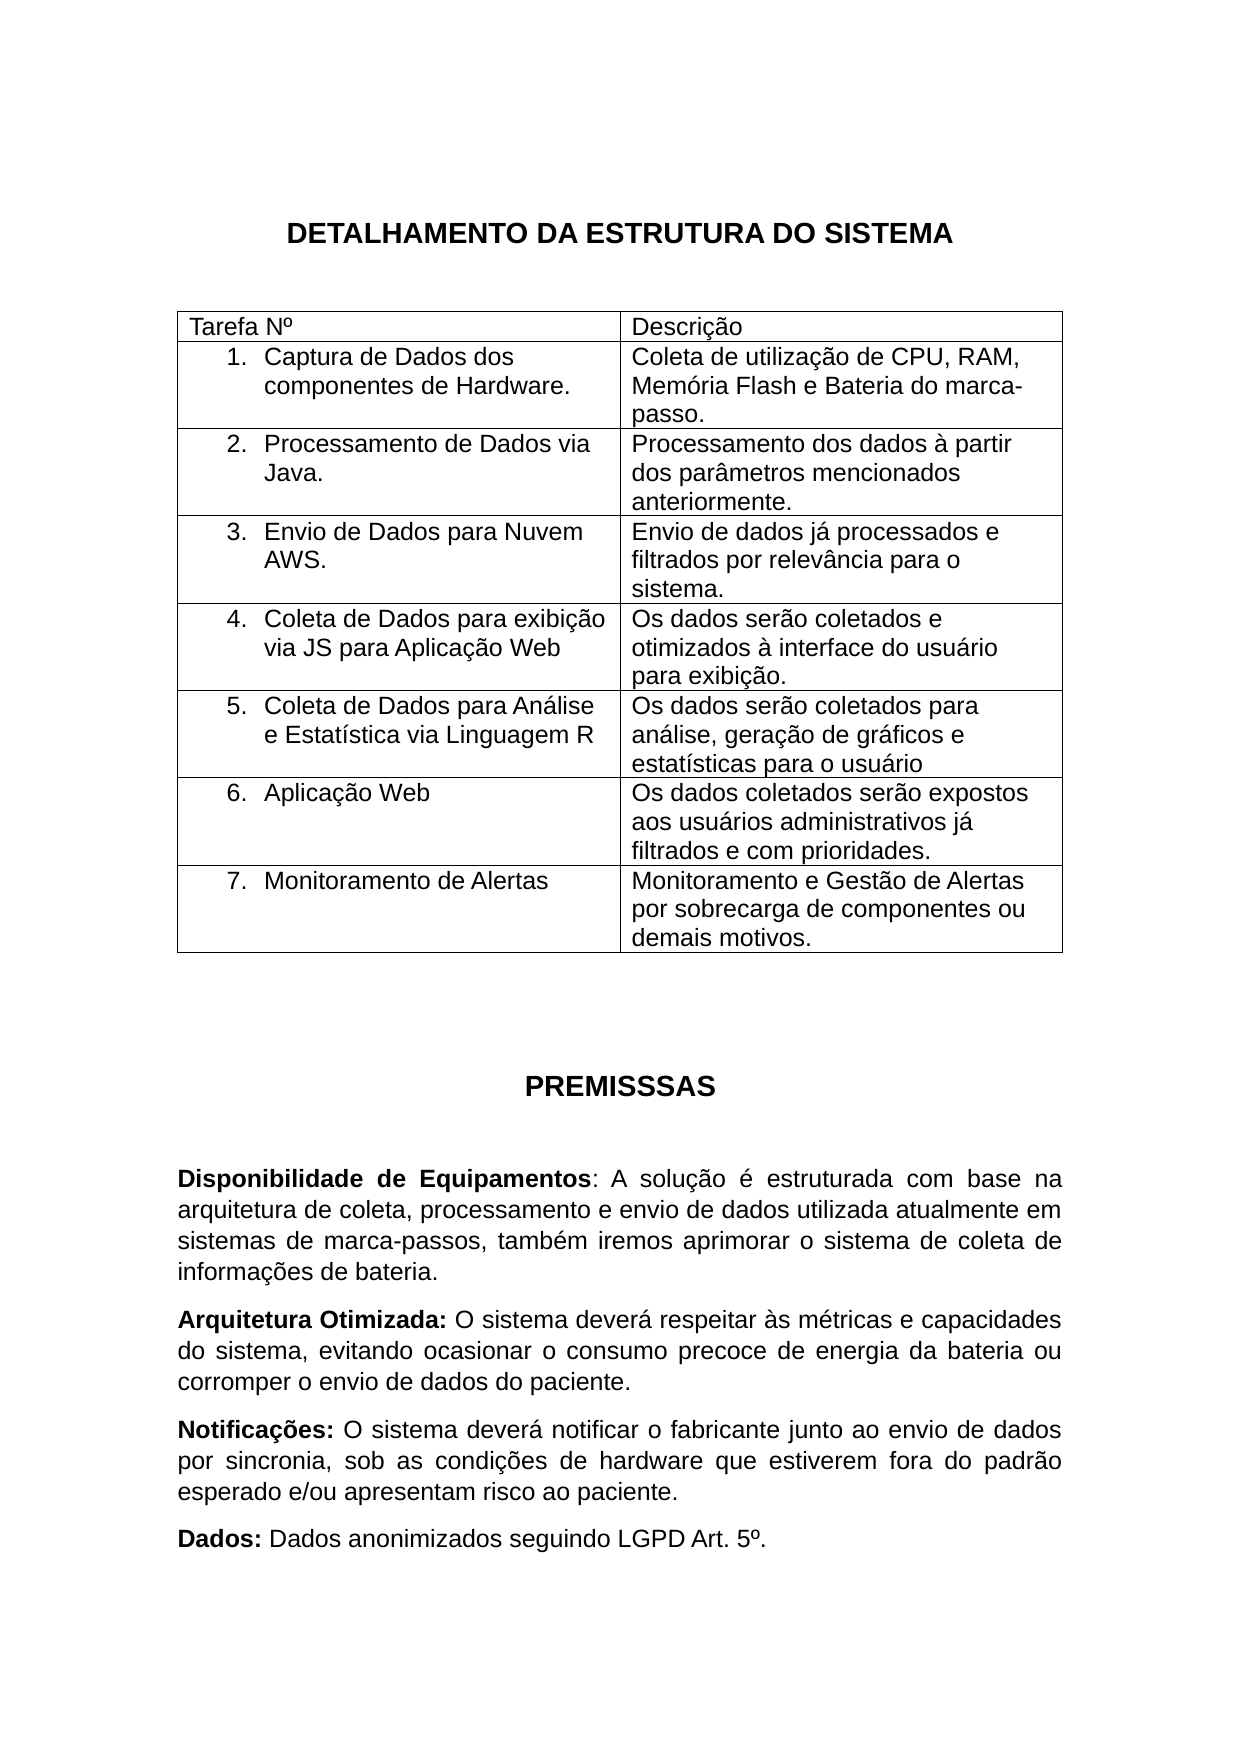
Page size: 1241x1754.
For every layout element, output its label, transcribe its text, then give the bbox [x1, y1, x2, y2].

table_header Descrição [621, 312, 1062, 341]
table_cell Os dados serão coletados e otimizados à interface do usuário para exibição. [621, 604, 1062, 690]
text Notificações: O sistema deverá notificar o fabricante junto ao envio de dados por sincronia, sob as condições de hardware que estiverem fora do padrão esperado e/ou apresentam risco ao paciente. [177, 1415, 1063, 1506]
table_cell Captura de Dados dos componentes de Hardware. [178, 342, 620, 428]
table_cell Envio de dados já processados e filtrados por relevância para o sistema. [621, 516, 1062, 603]
text Dados: Dados anonimizados seguindo LGPD Art. 5º. [177, 1524, 1063, 1553]
table_cell Os dados coletados serão expostos aos usuários administrativos já filtrados e com prioridades. [621, 778, 1062, 864]
table_cell Coleta de Dados para Análise e Estatística via Linguagem R [178, 691, 620, 777]
table_cell Envio de Dados para Nuvem AWS. [178, 516, 620, 603]
subtitle PREMISSSAS [177, 1069, 1063, 1103]
table_cell Processamento de Dados via Java. [178, 429, 620, 515]
table_cell Os dados serão coletados para análise, geração de gráficos e estatísticas para o usuário [621, 691, 1062, 777]
text Disponibilidade de Equipamentos: A solução é estruturada com base na arquitetura de coleta, processamento e envio de dados utilizada atualmente em sistemas de marca-passos, também iremos aprimorar o sistema de coleta de informações de bateria. [177, 1164, 1063, 1286]
subtitle DETALHAMENTO DA ESTRUTURA DO SISTEMA [177, 216, 1063, 250]
table_header Tarefa Nº [178, 312, 620, 341]
table_cell Coleta de Dados para exibição via JS para Aplicação Web [178, 604, 620, 690]
table_cell Aplicação Web [178, 778, 620, 864]
table_cell Processamento dos dados à partir dos parâmetros mencionados anteriormente. [621, 429, 1062, 515]
table_cell Monitoramento de Alertas [178, 866, 620, 952]
table_cell Monitoramento e Gestão de Alertas por sobrecarga de componentes ou demais motivos. [621, 866, 1062, 952]
text Arquitetura Otimizada: O sistema deverá respeitar às métricas e capacidades do sistema, evitando ocasionar o consumo precoce de energia da bateria ou corromper o envio de dados do paciente. [177, 1305, 1063, 1396]
table_cell Coleta de utilização de CPU, RAM, Memória Flash e Bateria do marca-passo. [621, 342, 1062, 428]
